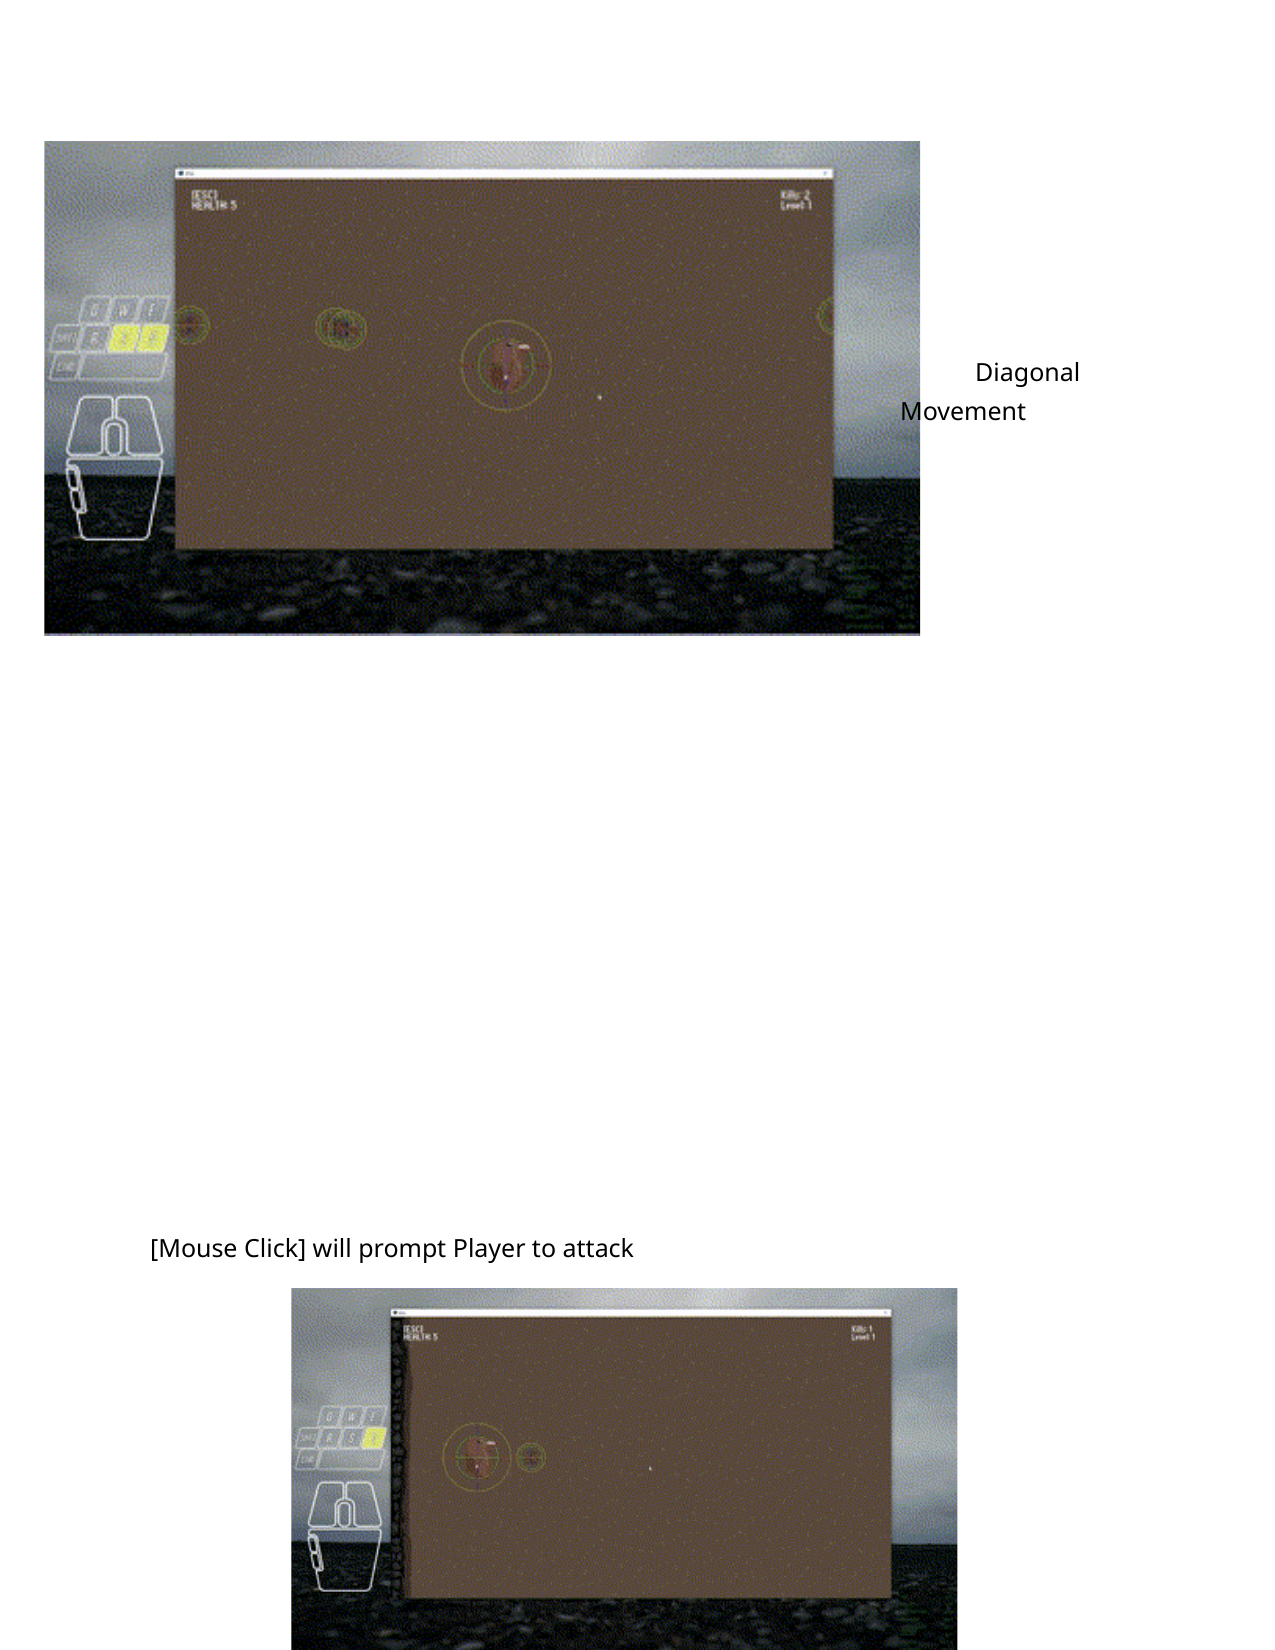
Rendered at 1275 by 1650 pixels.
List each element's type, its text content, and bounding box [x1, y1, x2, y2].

text [Mouse Click] will prompt Player to attack [75, 1231, 1200, 1265]
text Diagonal Movement [900, 354, 1200, 427]
picture [291, 1288, 958, 1650]
picture [44, 141, 921, 636]
